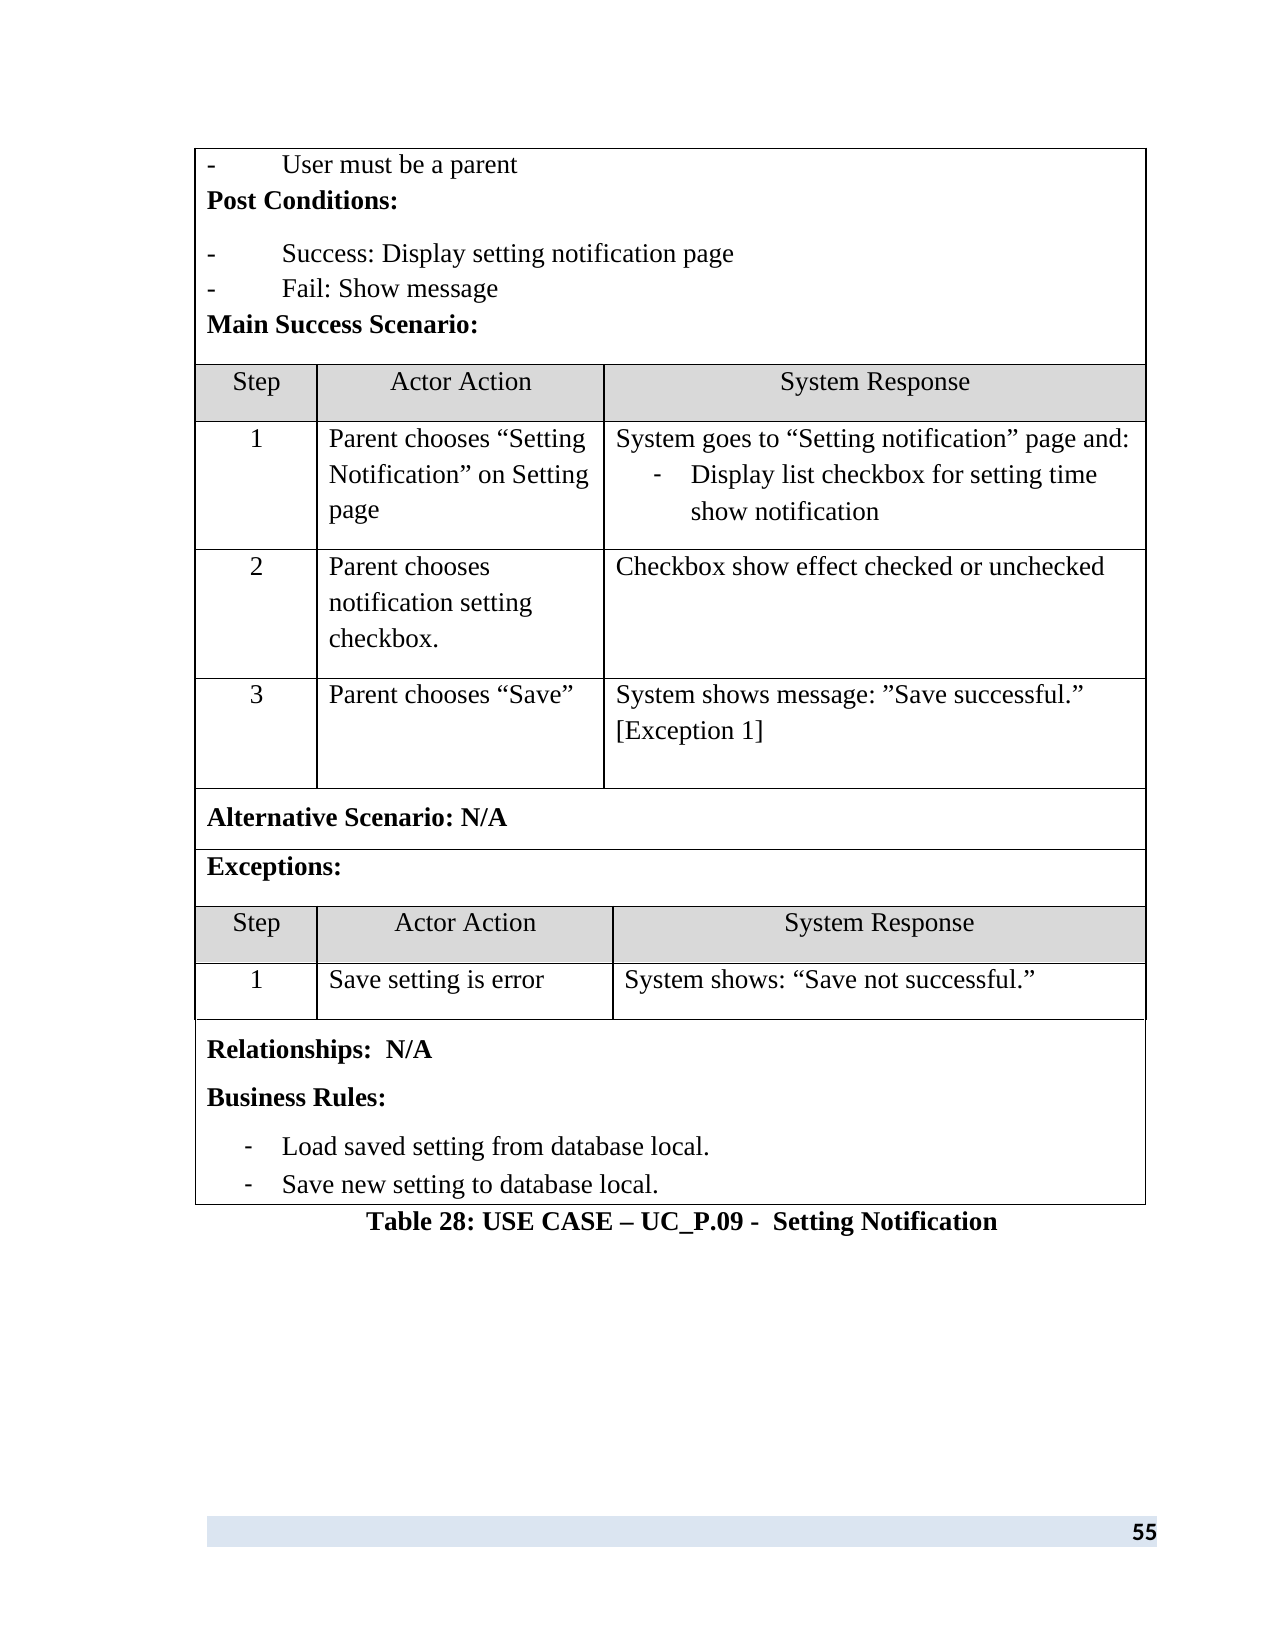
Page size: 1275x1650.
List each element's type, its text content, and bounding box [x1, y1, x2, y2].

table_cell Save setting is error [318, 964, 612, 1019]
table_cell Parent chooses “Save” [318, 679, 603, 788]
table_cell Step [196, 365, 316, 421]
table_cell Alternative Scenario: N/A [196, 789, 1145, 849]
table_cell Relationships: N/A Business Rules: Load saved setting from database local. Save new setting to database local. [196, 1019, 1145, 1204]
table_cell System Response [605, 365, 1145, 421]
text Table 28: USE CASE – UC_P.09 - Setting Notification [207, 1205, 1157, 1236]
table_cell Actor Action [318, 365, 603, 421]
table_cell Step [196, 907, 316, 962]
table_cell System goes to “Setting notification” page and: Display list checkbox for setting time show notification [605, 422, 1145, 549]
table_cell 1 [196, 422, 316, 549]
table_cell 2 [196, 550, 316, 678]
table_cell Parent chooses notification setting checkbox. [318, 550, 603, 678]
table_cell Exceptions: [196, 850, 1145, 906]
table_cell System Response [614, 907, 1145, 962]
table_cell System shows message: ”Save successful.” [Exception 1] [605, 679, 1145, 788]
table_cell System shows: “Save not successful.” [614, 964, 1145, 1019]
table_cell 3 [196, 679, 316, 788]
table_cell Actor Action [318, 907, 612, 962]
table_cell Checkbox show effect checked or unchecked [605, 550, 1145, 678]
table_cell 1 [196, 964, 316, 1019]
table_cell Parent chooses “Setting Notification” on Setting page [318, 422, 603, 549]
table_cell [196, 149, 1145, 364]
